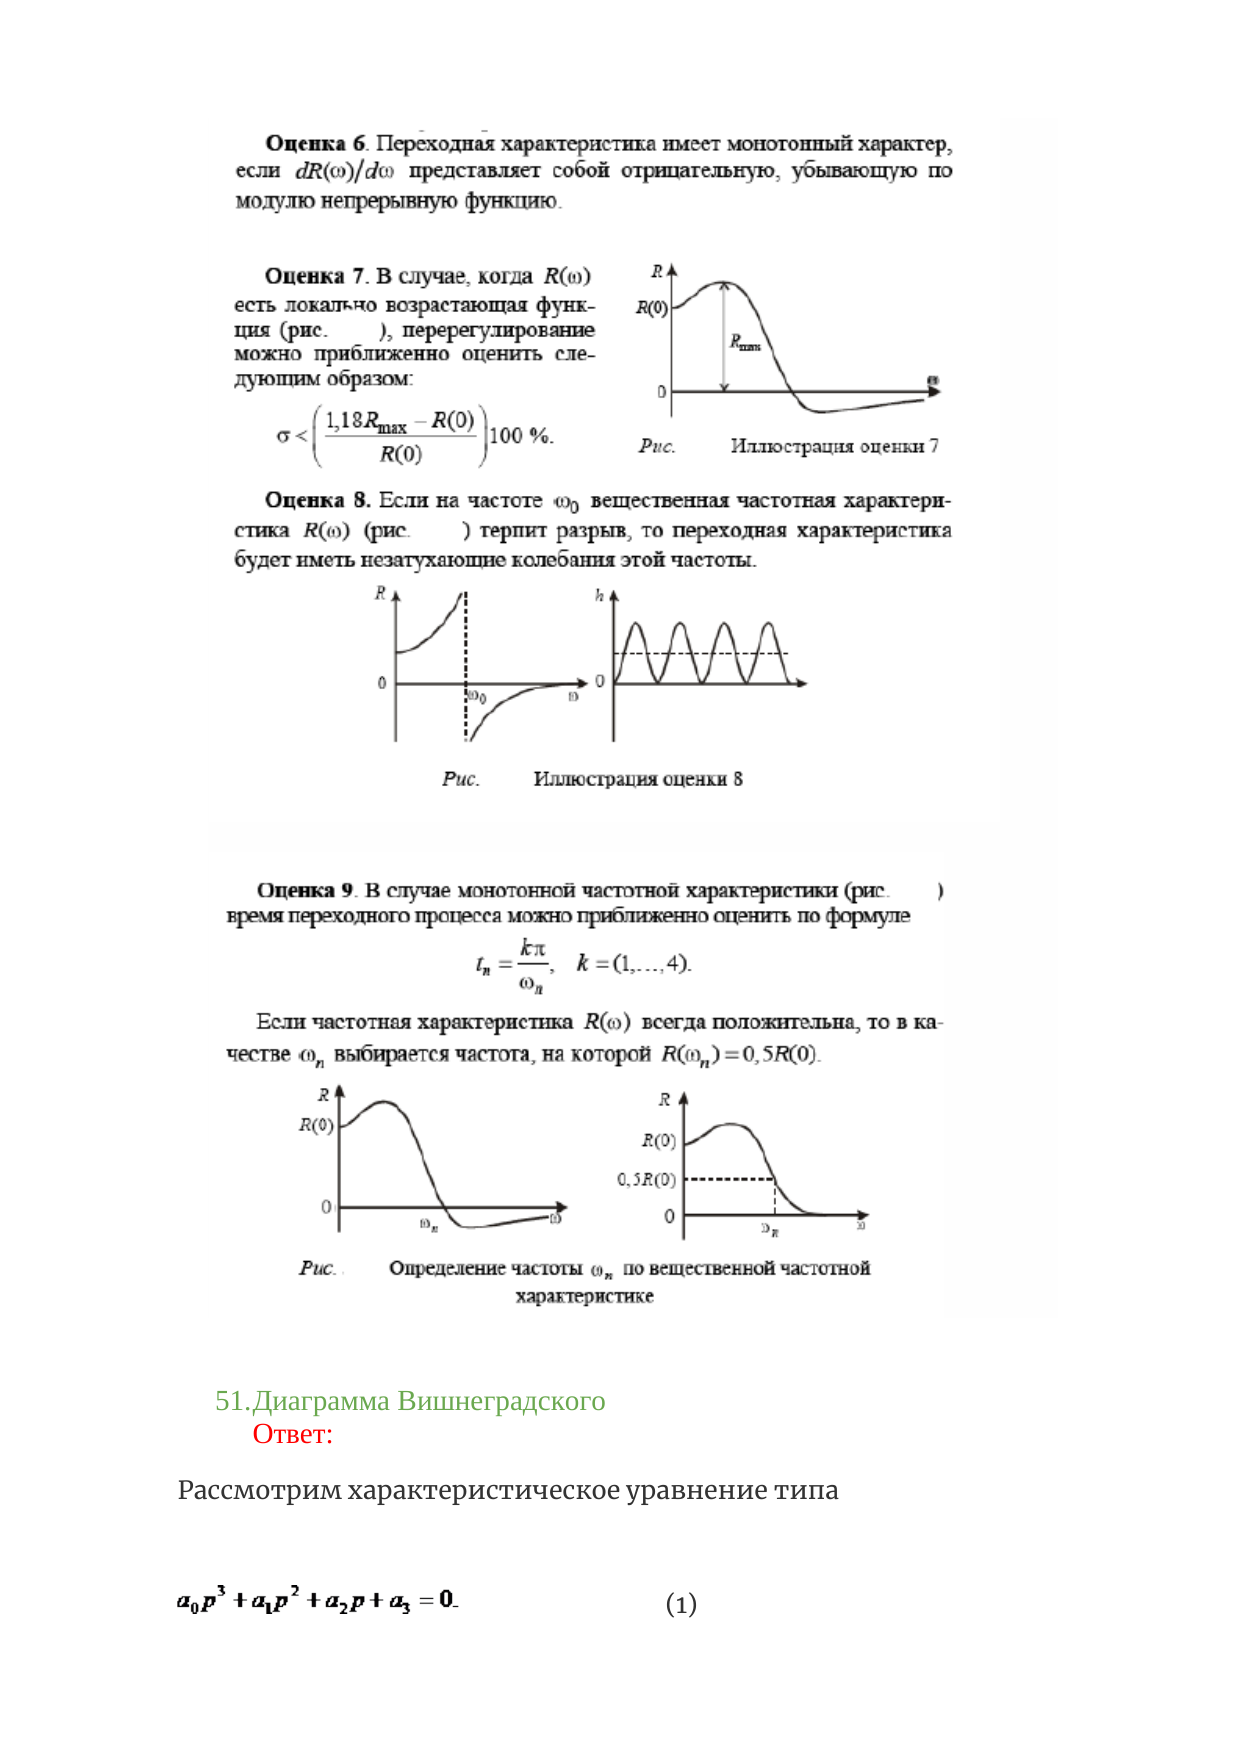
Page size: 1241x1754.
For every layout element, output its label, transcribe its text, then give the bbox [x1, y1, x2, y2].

picture [177, 1585, 459, 1614]
text Ответ: [252, 1416, 1152, 1450]
picture [208, 852, 945, 1319]
list Диаграмма Вишнеградского [215, 1383, 1152, 1416]
text (1) [177, 1585, 1152, 1620]
text Рассмотрим характеристическое уравнение типа [177, 1475, 1152, 1506]
picture [208, 118, 1001, 822]
